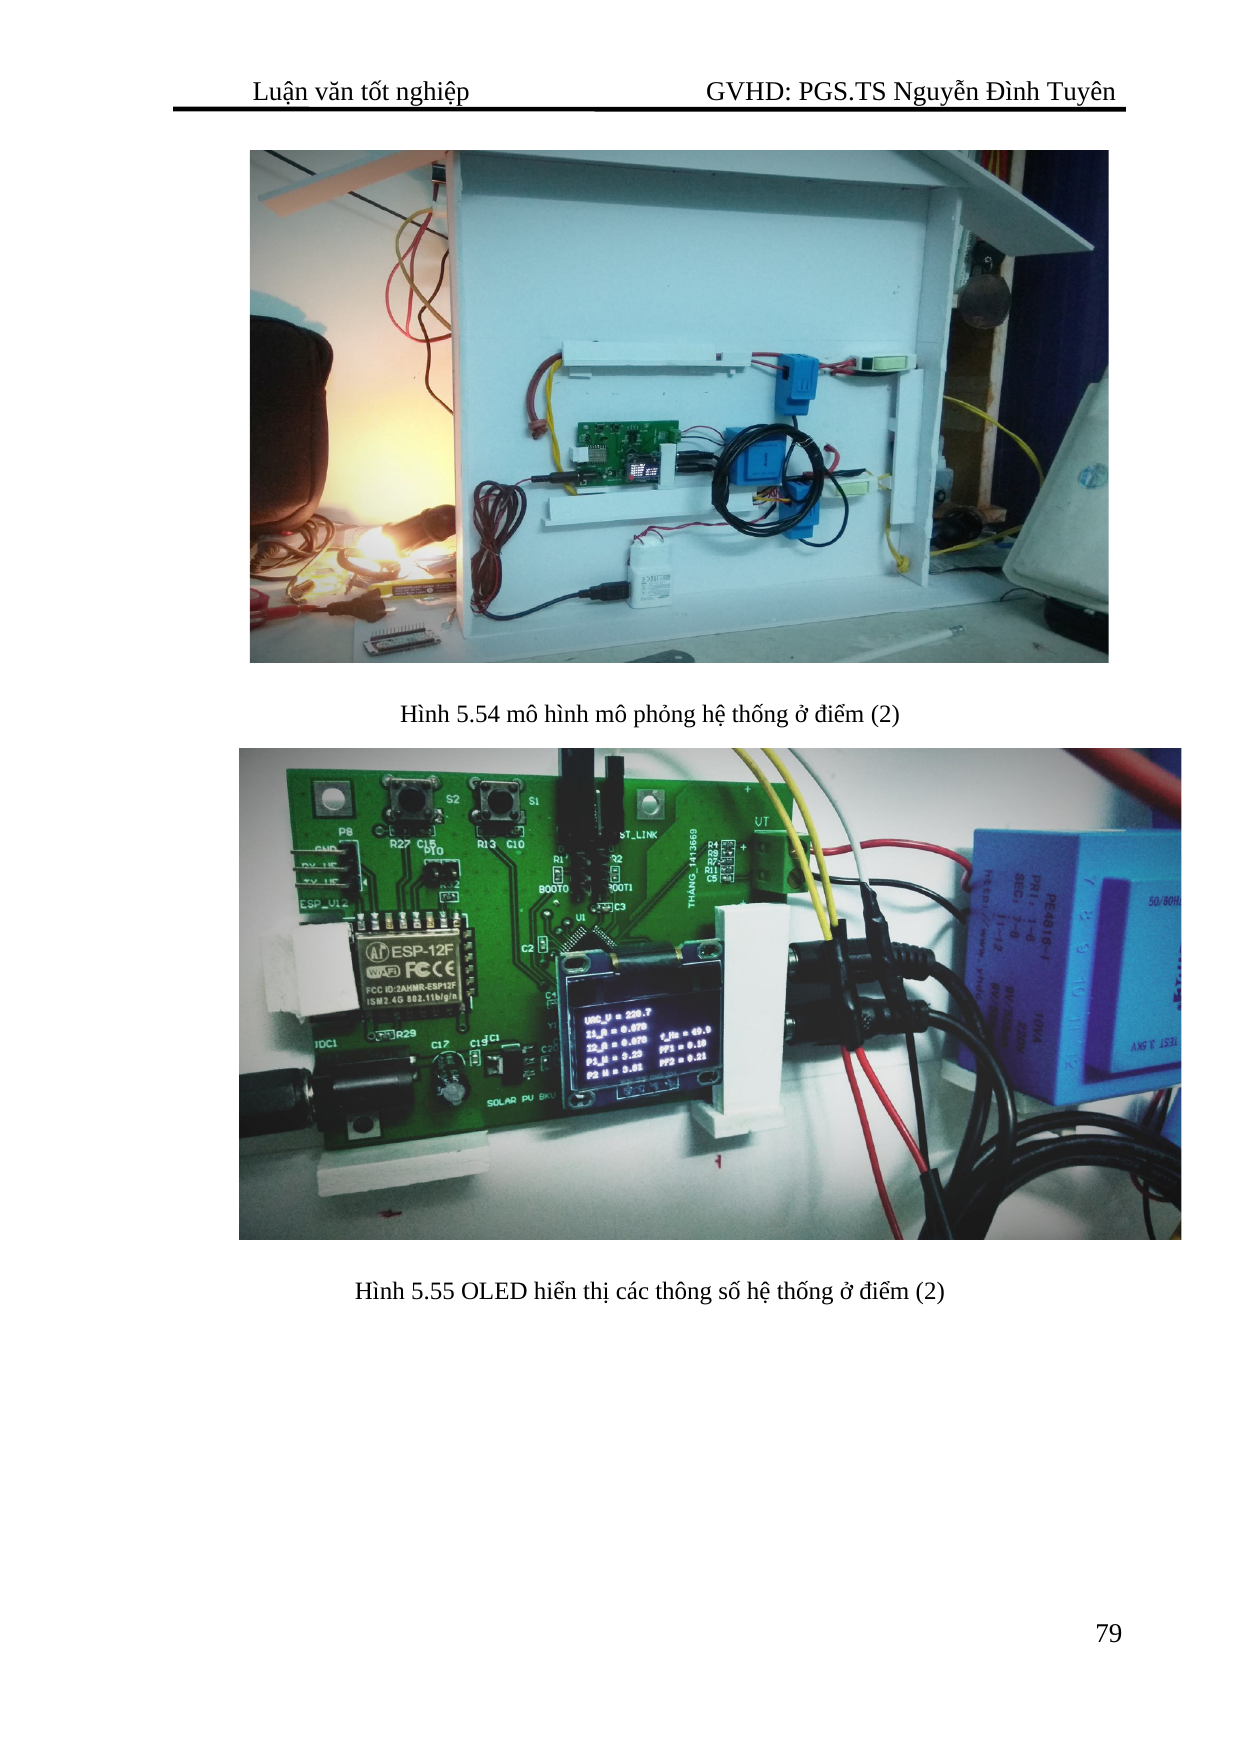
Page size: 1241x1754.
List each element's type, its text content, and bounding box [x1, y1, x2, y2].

picture [236, 748, 1182, 1240]
picture [249, 150, 1109, 663]
